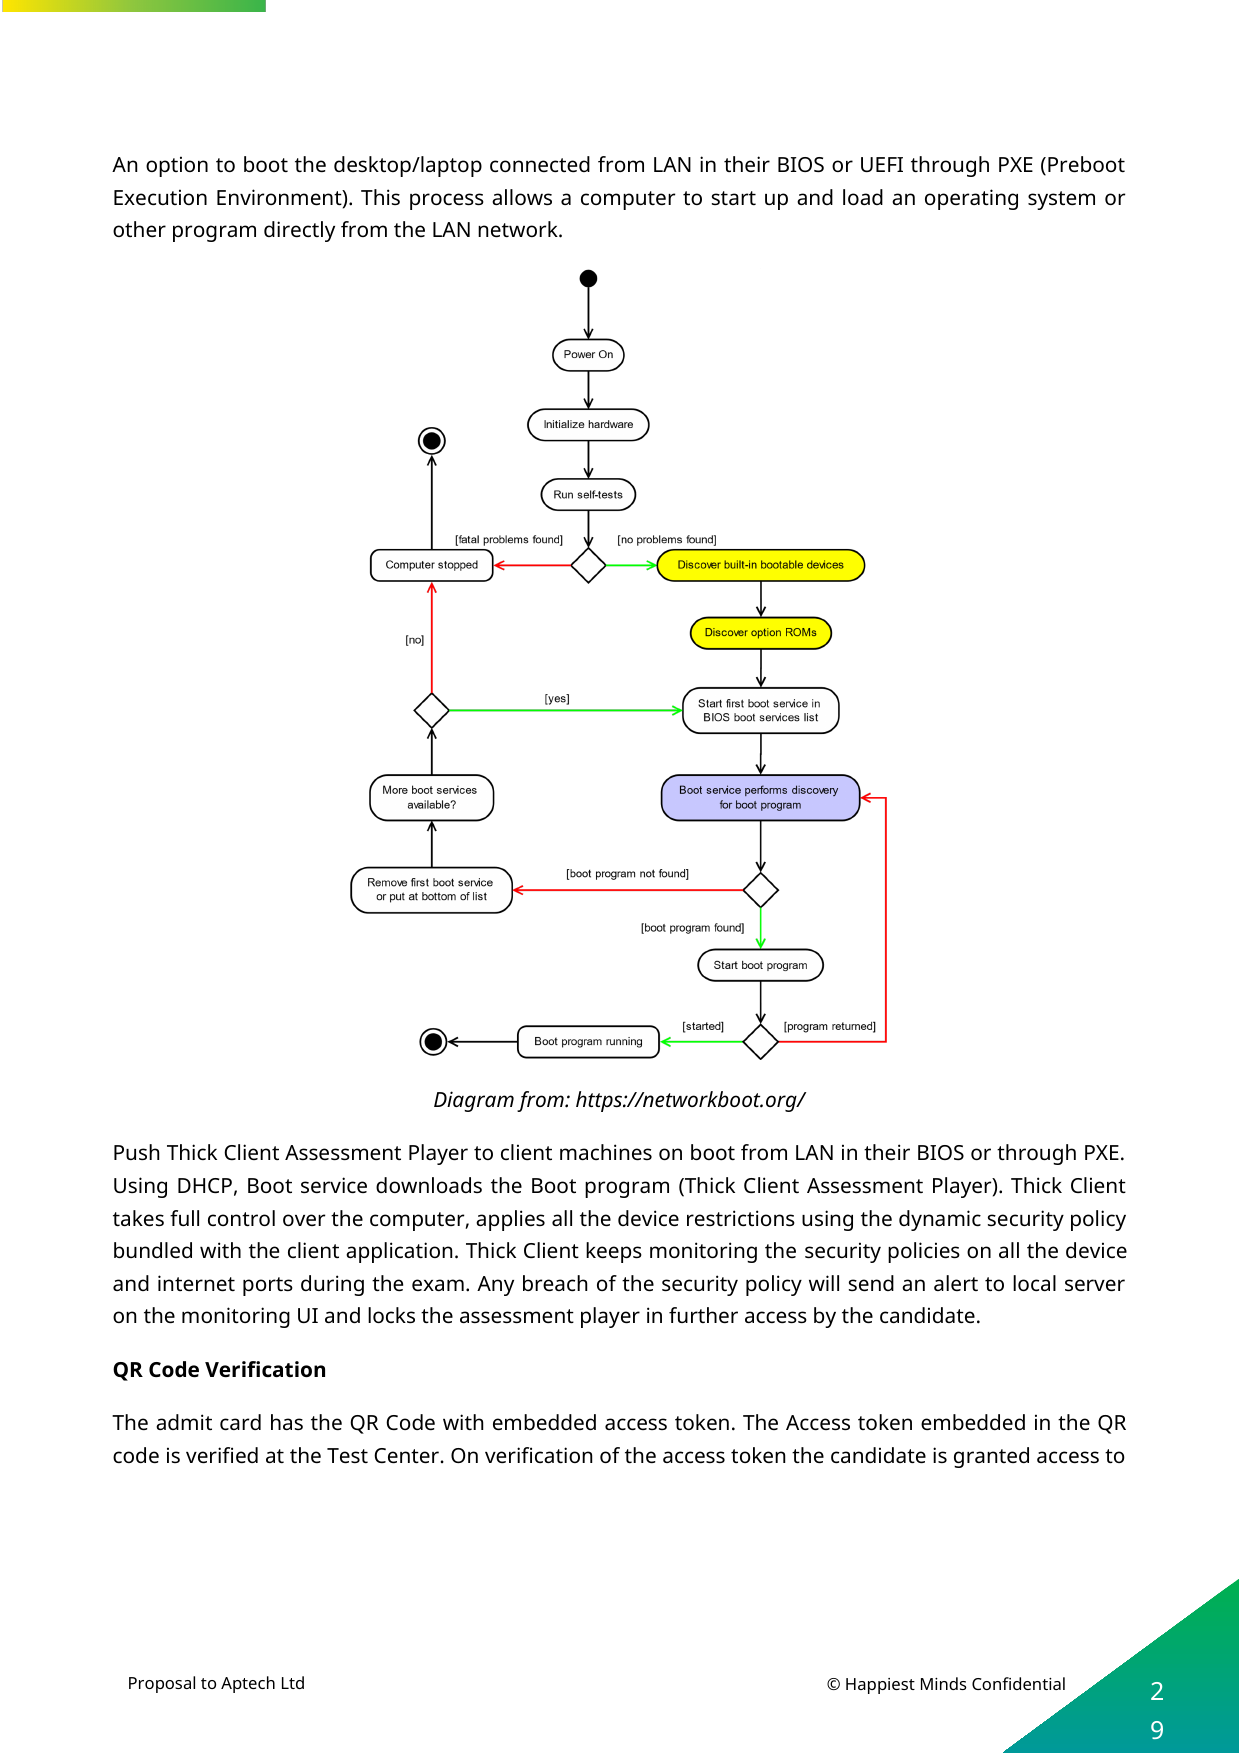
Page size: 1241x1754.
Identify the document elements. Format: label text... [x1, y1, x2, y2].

text QR Code Verification [112, 1355, 1128, 1383]
text Diagram from: https://networkboot.org/ [112, 1085, 1128, 1113]
picture [350, 268, 891, 1060]
text Push Thick Client Assessment Player to client machines on boot from LAN in their BIOS or through PXE. Using DHCP, Boot service downloads the Boot program (Thick Client Assessment Player). Thick Client takes full control over the computer, applies all the device restrictions using the dynamic security policy bundled with the client application. Thick Client keeps monitoring the security policies on all the device and internet ports during the exam. Any breach of the security policy will send an alert to local server on the monitoring UI and locks the assessment player in further access by the candidate. [112, 1138, 1128, 1330]
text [112, 1408, 1128, 1469]
text An option to boot the desktop/laptop connected from LAN in their BIOS or UEFI through PXE (Preboot Execution Environment). This process allows a computer to start up and load an operating system or other program directly from the LAN network. [112, 150, 1128, 244]
picture [0, 0, 273, 12]
